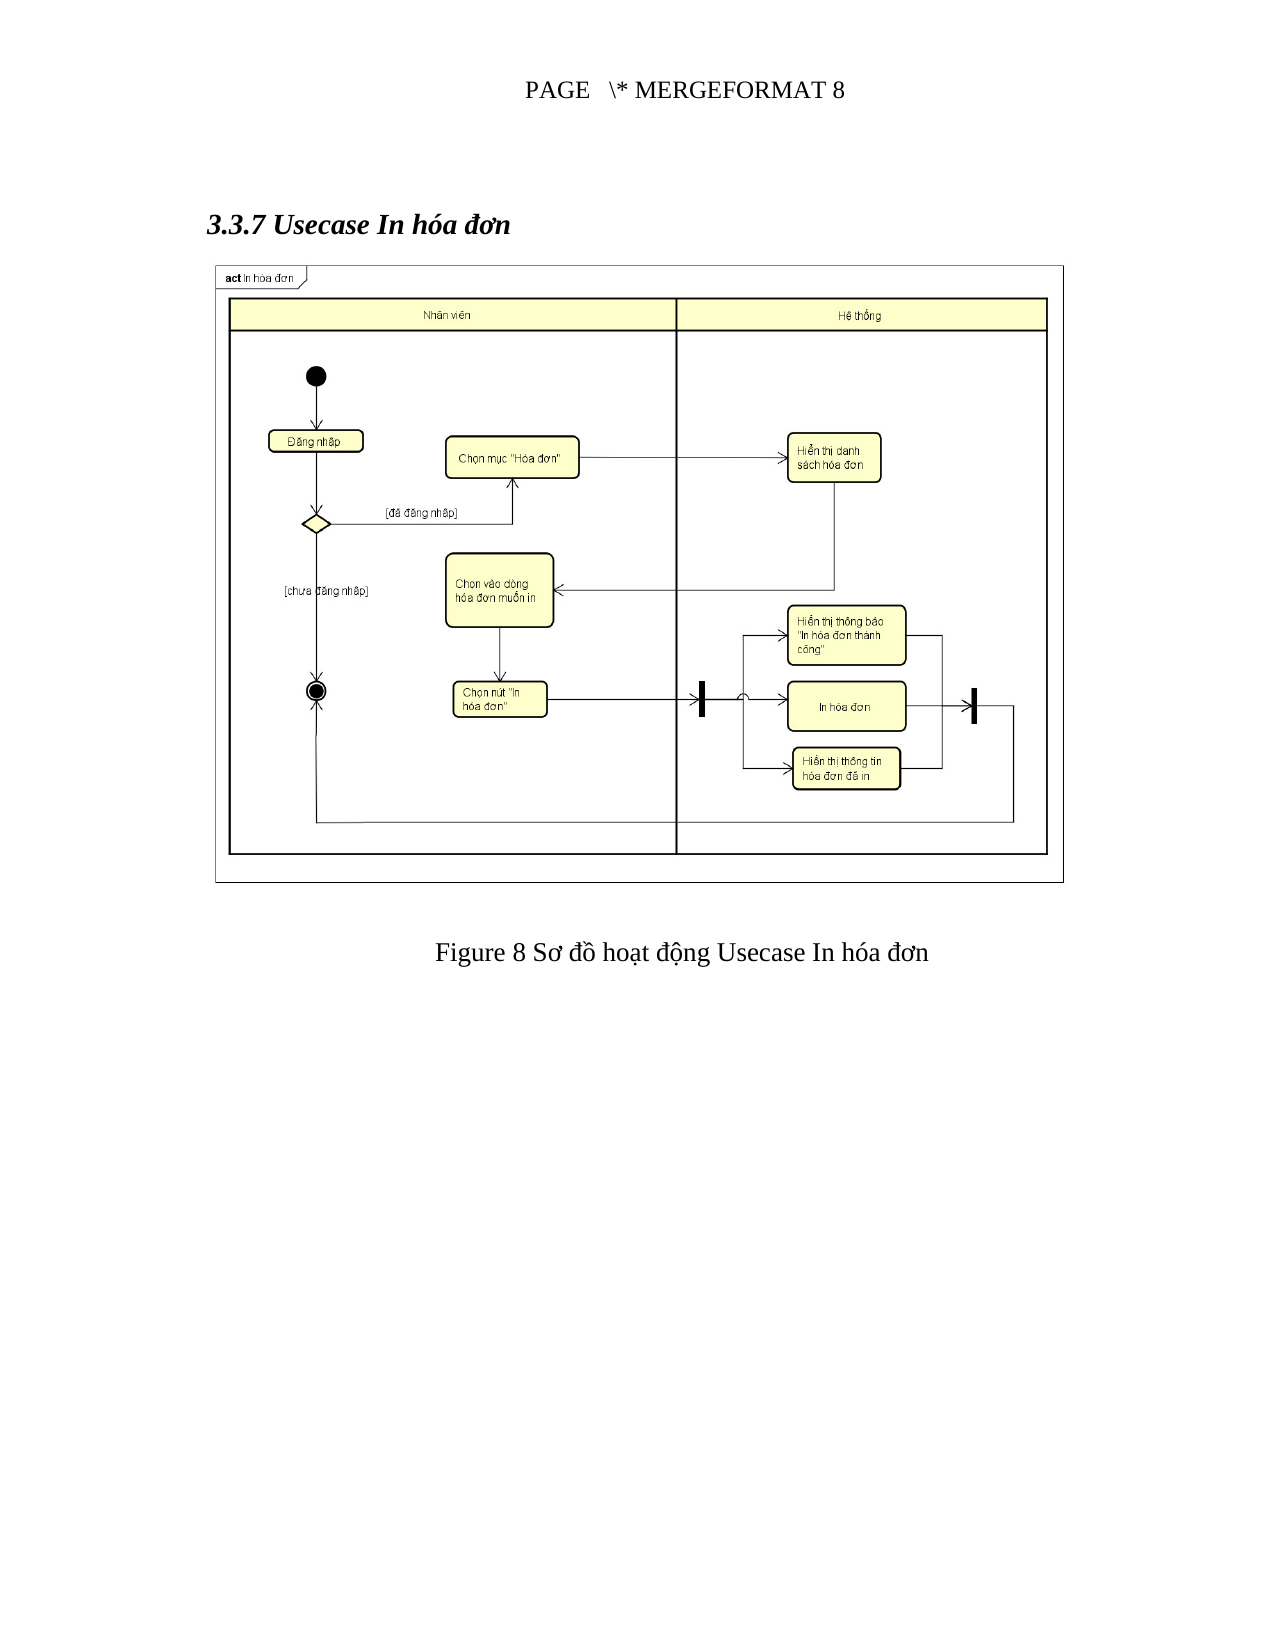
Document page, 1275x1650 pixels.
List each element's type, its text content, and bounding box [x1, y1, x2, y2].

picture [206, 257, 1072, 891]
text Figure 8 Sơ đồ hoạt động Usecase In hóa đơn [207, 936, 1157, 967]
